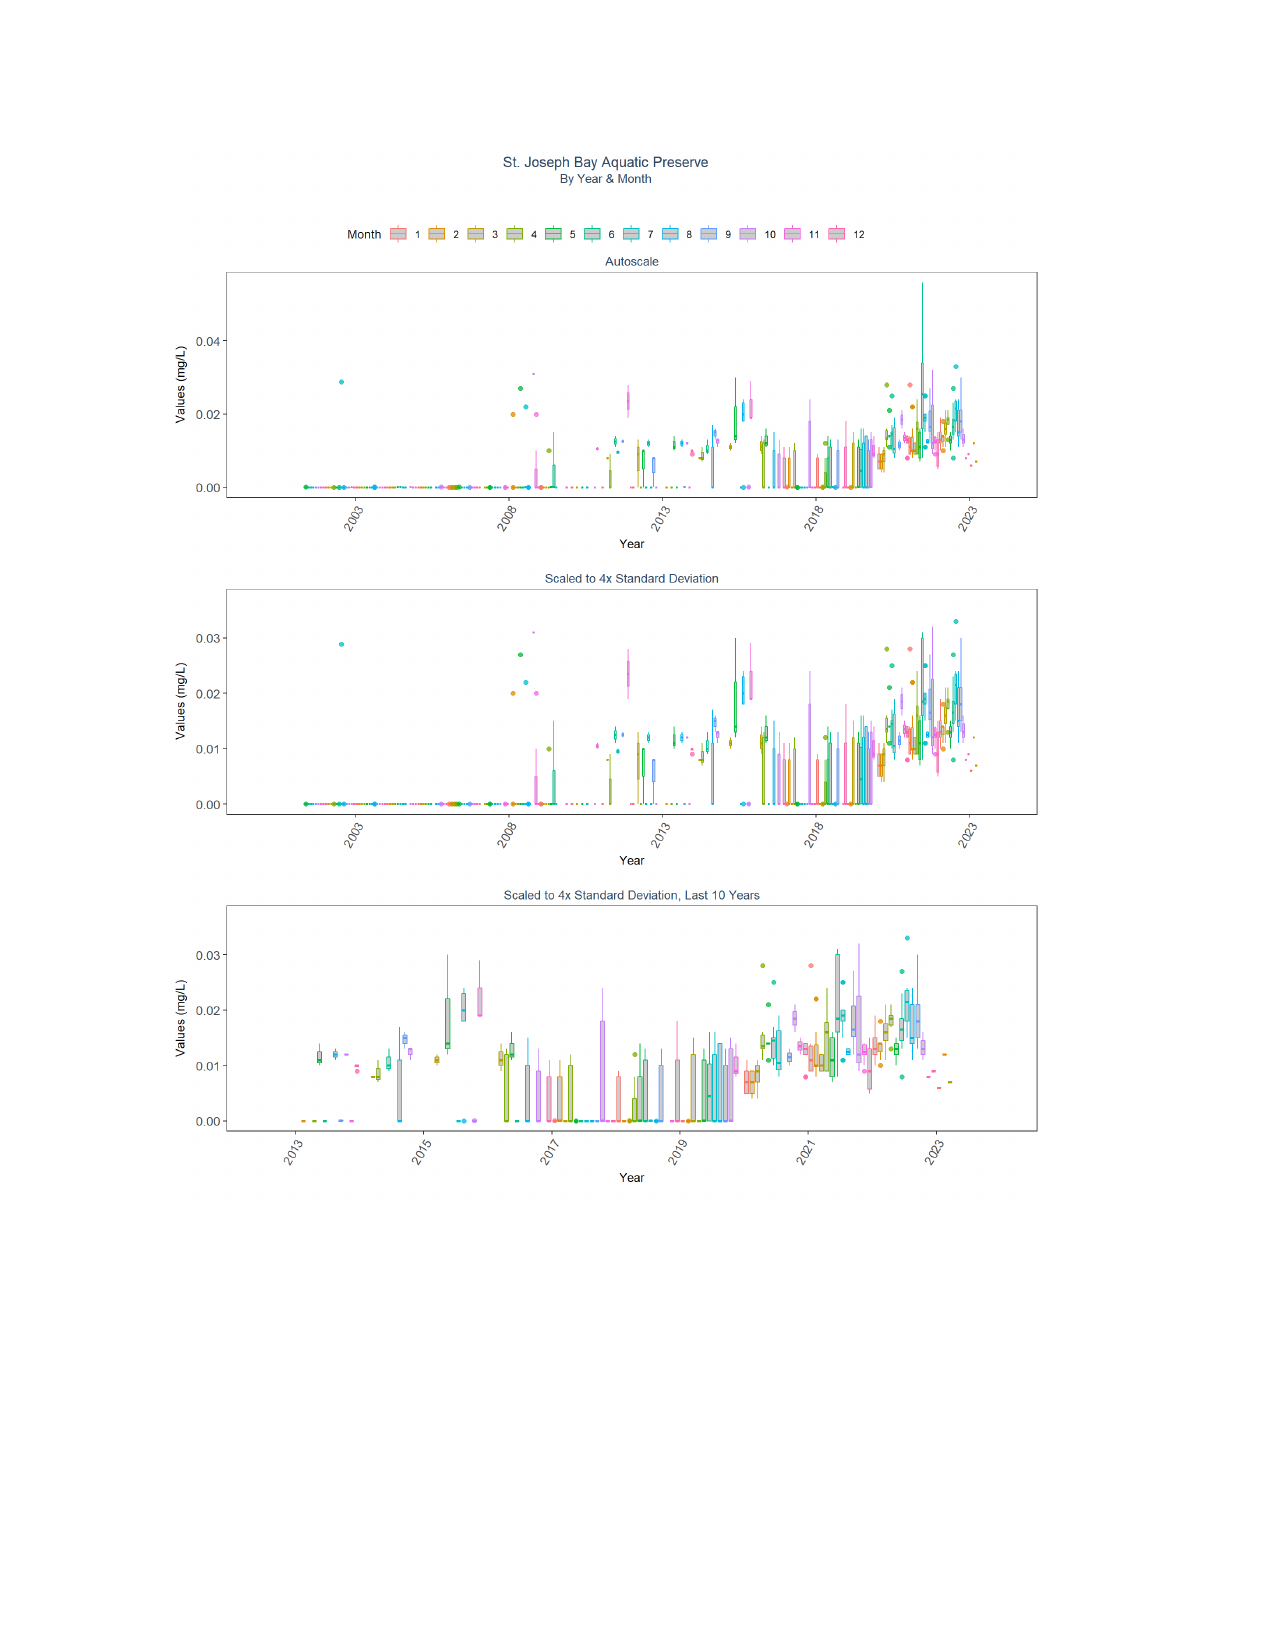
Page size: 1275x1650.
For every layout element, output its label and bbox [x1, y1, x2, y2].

picture [168, 150, 1044, 1200]
